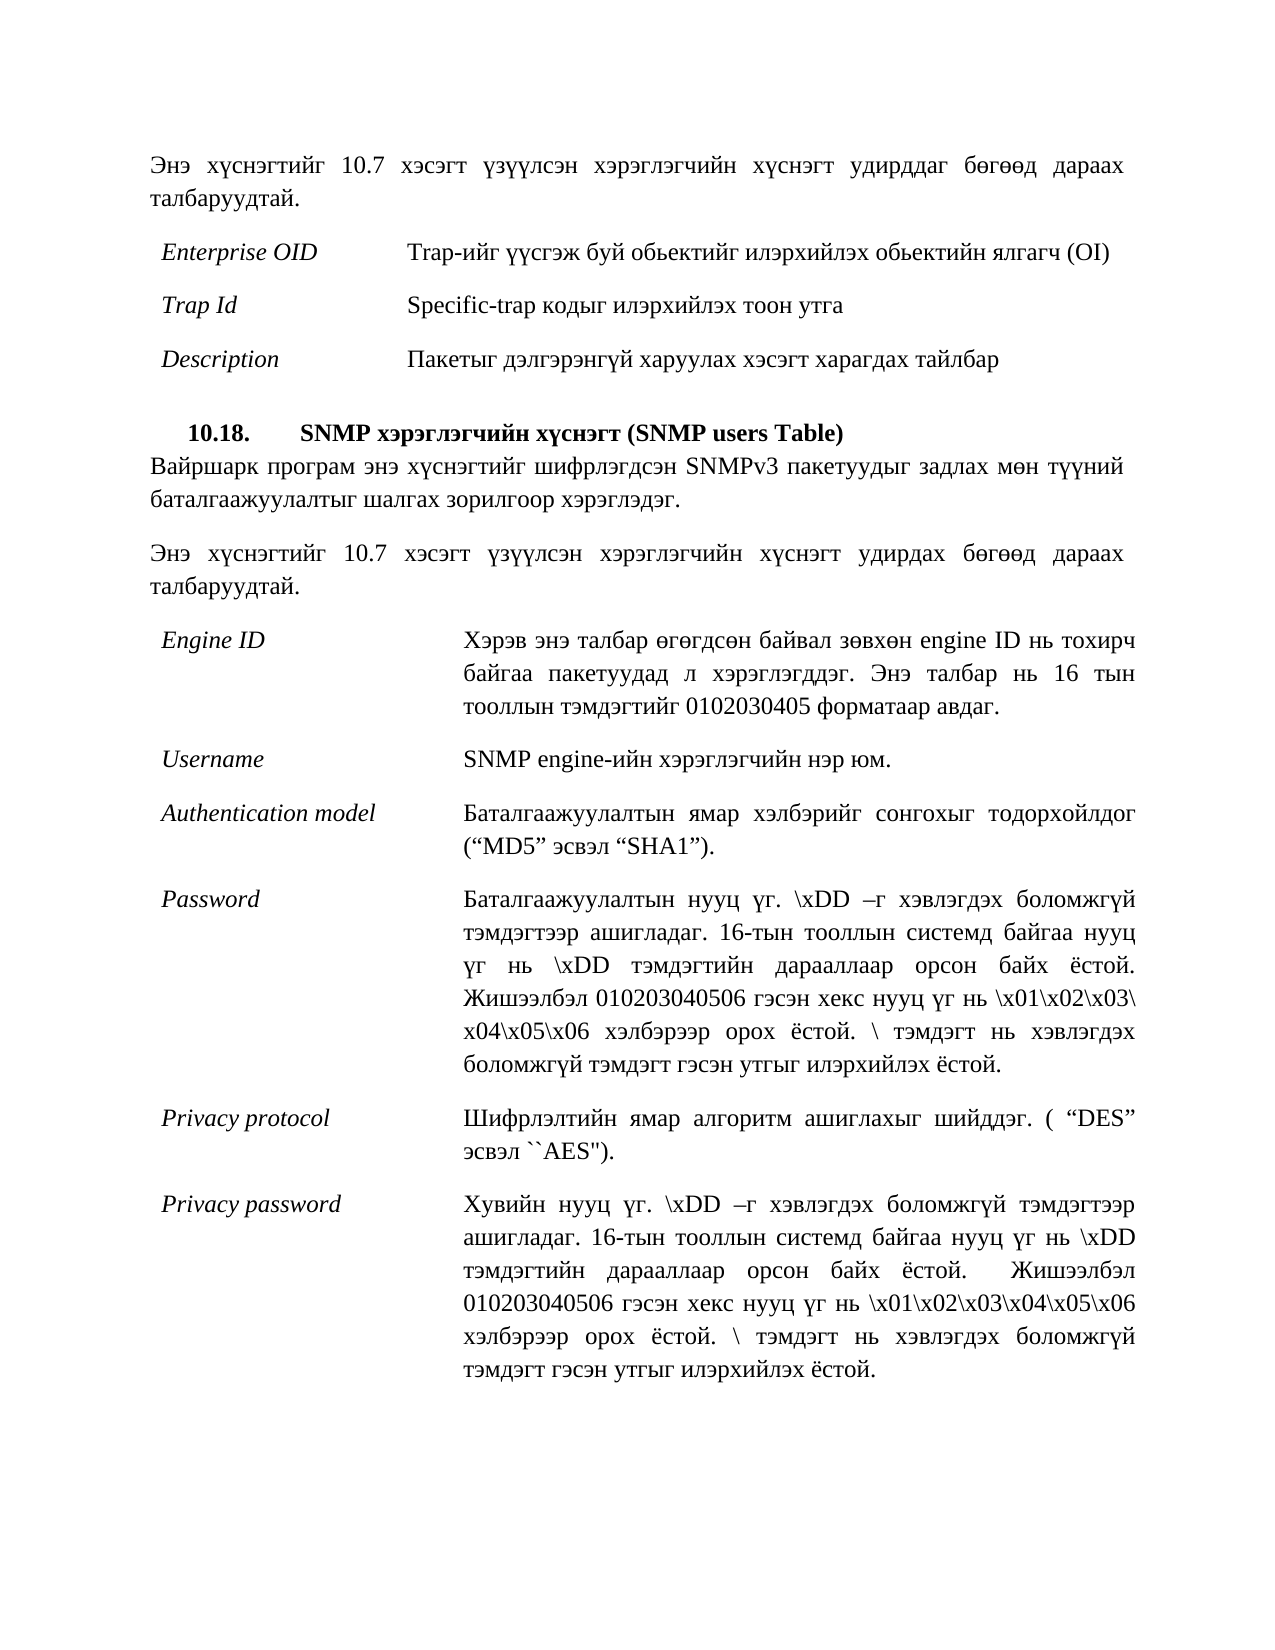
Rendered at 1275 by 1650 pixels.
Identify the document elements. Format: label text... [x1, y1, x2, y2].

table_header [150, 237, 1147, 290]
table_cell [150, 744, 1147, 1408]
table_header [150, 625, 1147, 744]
text Вайршарк програм энэ хүснэгтийг шифрлэгдсэн SNMPv3 пакетуудыг задлах мөн түүний баталгаажуулалтыг шалгах зорилгоор хэрэглэдэг. [150, 451, 1125, 513]
subtitle SNMP хэрэглэгчийн хүснэгт (SNMP users Table) [187, 418, 1125, 447]
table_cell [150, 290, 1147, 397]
text Энэ хүснэгтийг 10.7 хэсэгт үзүүлсэн хэрэглэгчийн хүснэгт удирдах бөгөөд дараах талбаруудтай. [150, 538, 1125, 600]
text Энэ хүснэгтийг 10.7 хэсэгт үзүүлсэн хэрэглэгчийн хүснэгт удирддаг бөгөөд дараах талбаруудтай. [150, 150, 1125, 212]
